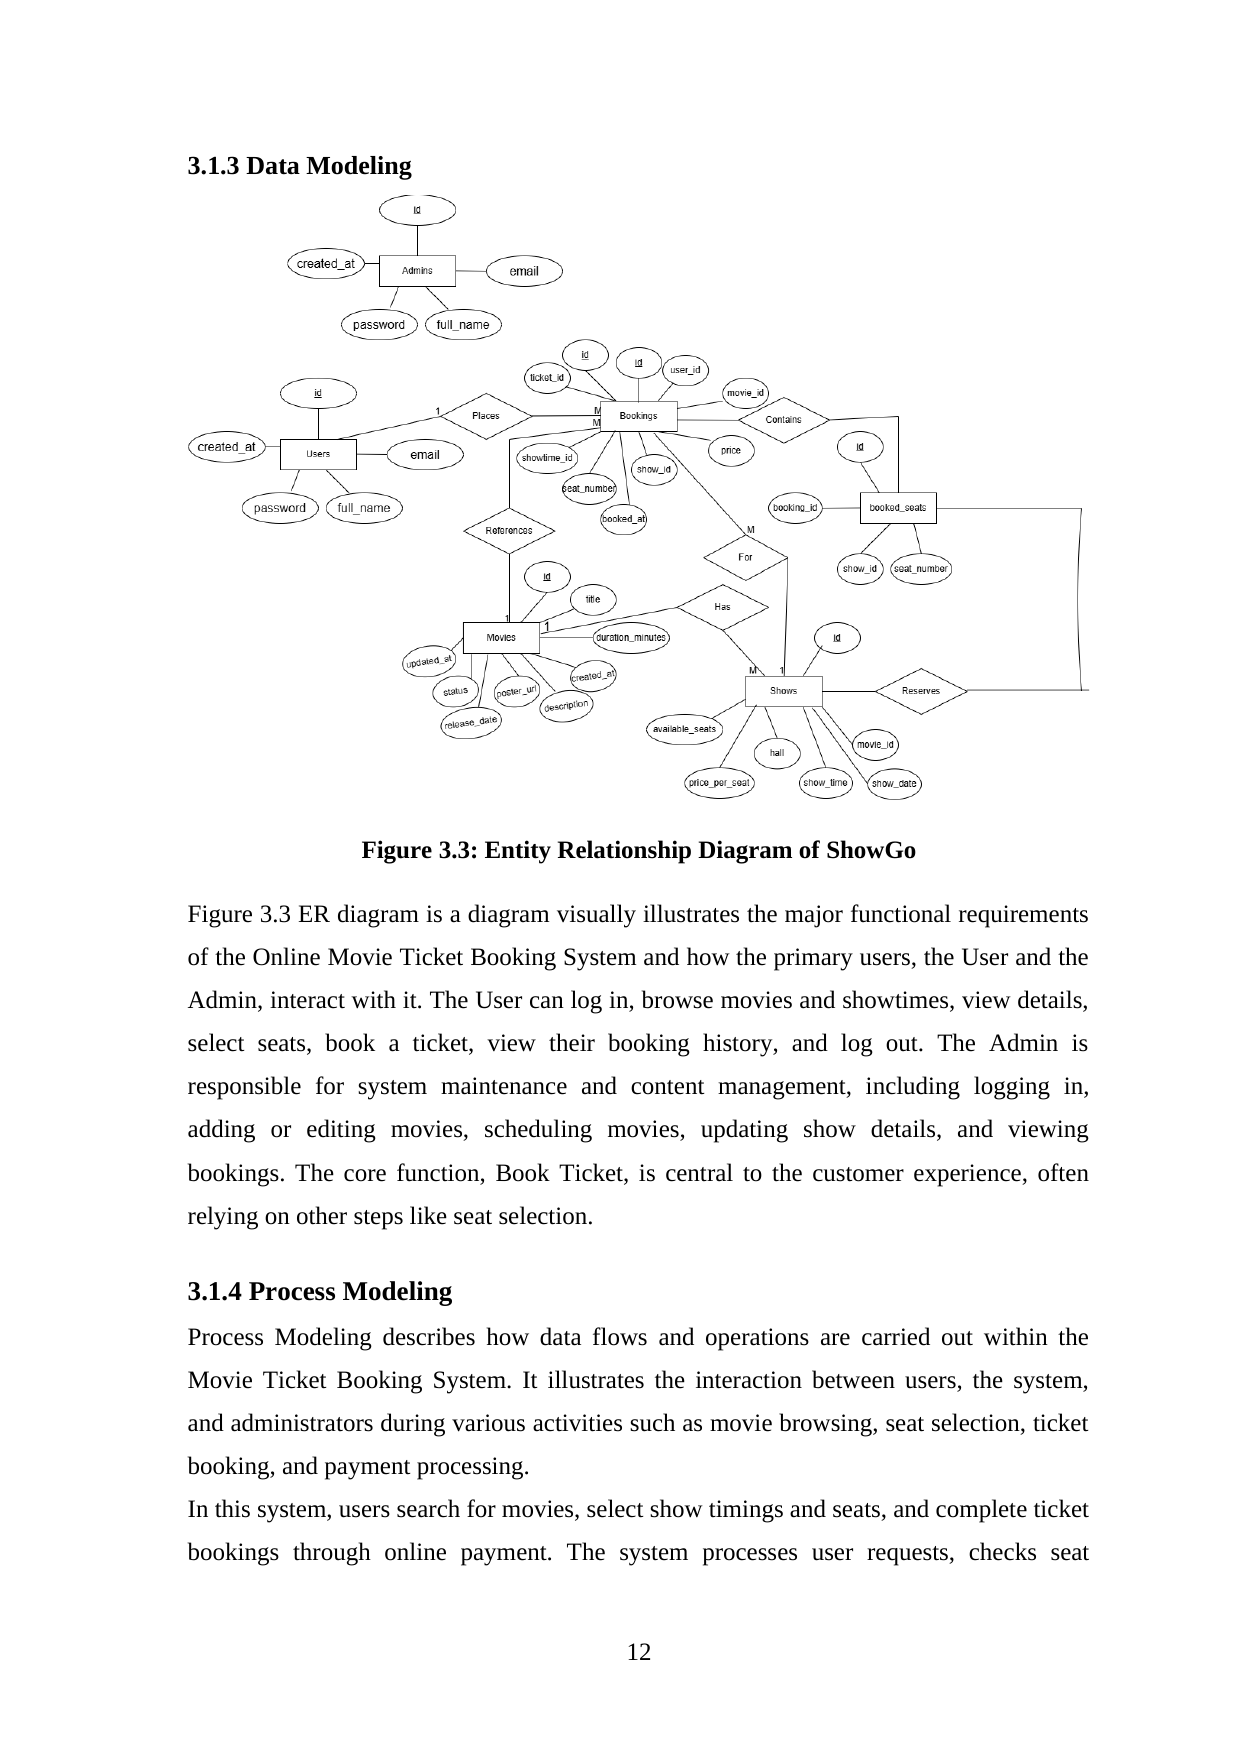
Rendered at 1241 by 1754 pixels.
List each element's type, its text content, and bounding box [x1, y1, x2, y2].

text Figure 3.3 ER diagram is a diagram visually illustrates the major functional requirements of the Online Movie Ticket Booking System and how the primary users, the User and the Admin, interact with it. The User can log in, browse movies and showtimes, view details, select seats, book a ticket, view their booking history, and log out. The Admin is responsible for system maintenance and content management, including logging in, adding or editing movies, scheduling movies, updating show details, and viewing bookings. The core function, Book Ticket, is central to the customer experience, often relying on other steps like seat selection. [187, 899, 1090, 1229]
text Process Modeling describes how data flows and operations are carried out within the Movie Ticket Booking System. It illustrates the interaction between users, the system, and administrators during various activities such as movie browsing, seat selection, ticket booking, and payment processing. [187, 1322, 1090, 1480]
subtitle 3.1.4 Process Modeling [187, 1275, 1090, 1306]
picture [188, 195, 1090, 800]
subtitle 3.1.3 Data Modeling [187, 150, 1090, 180]
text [187, 1494, 1090, 1566]
text Figure ‎3.3: Entity Relationship Diagram of ShowGo [187, 835, 1090, 864]
